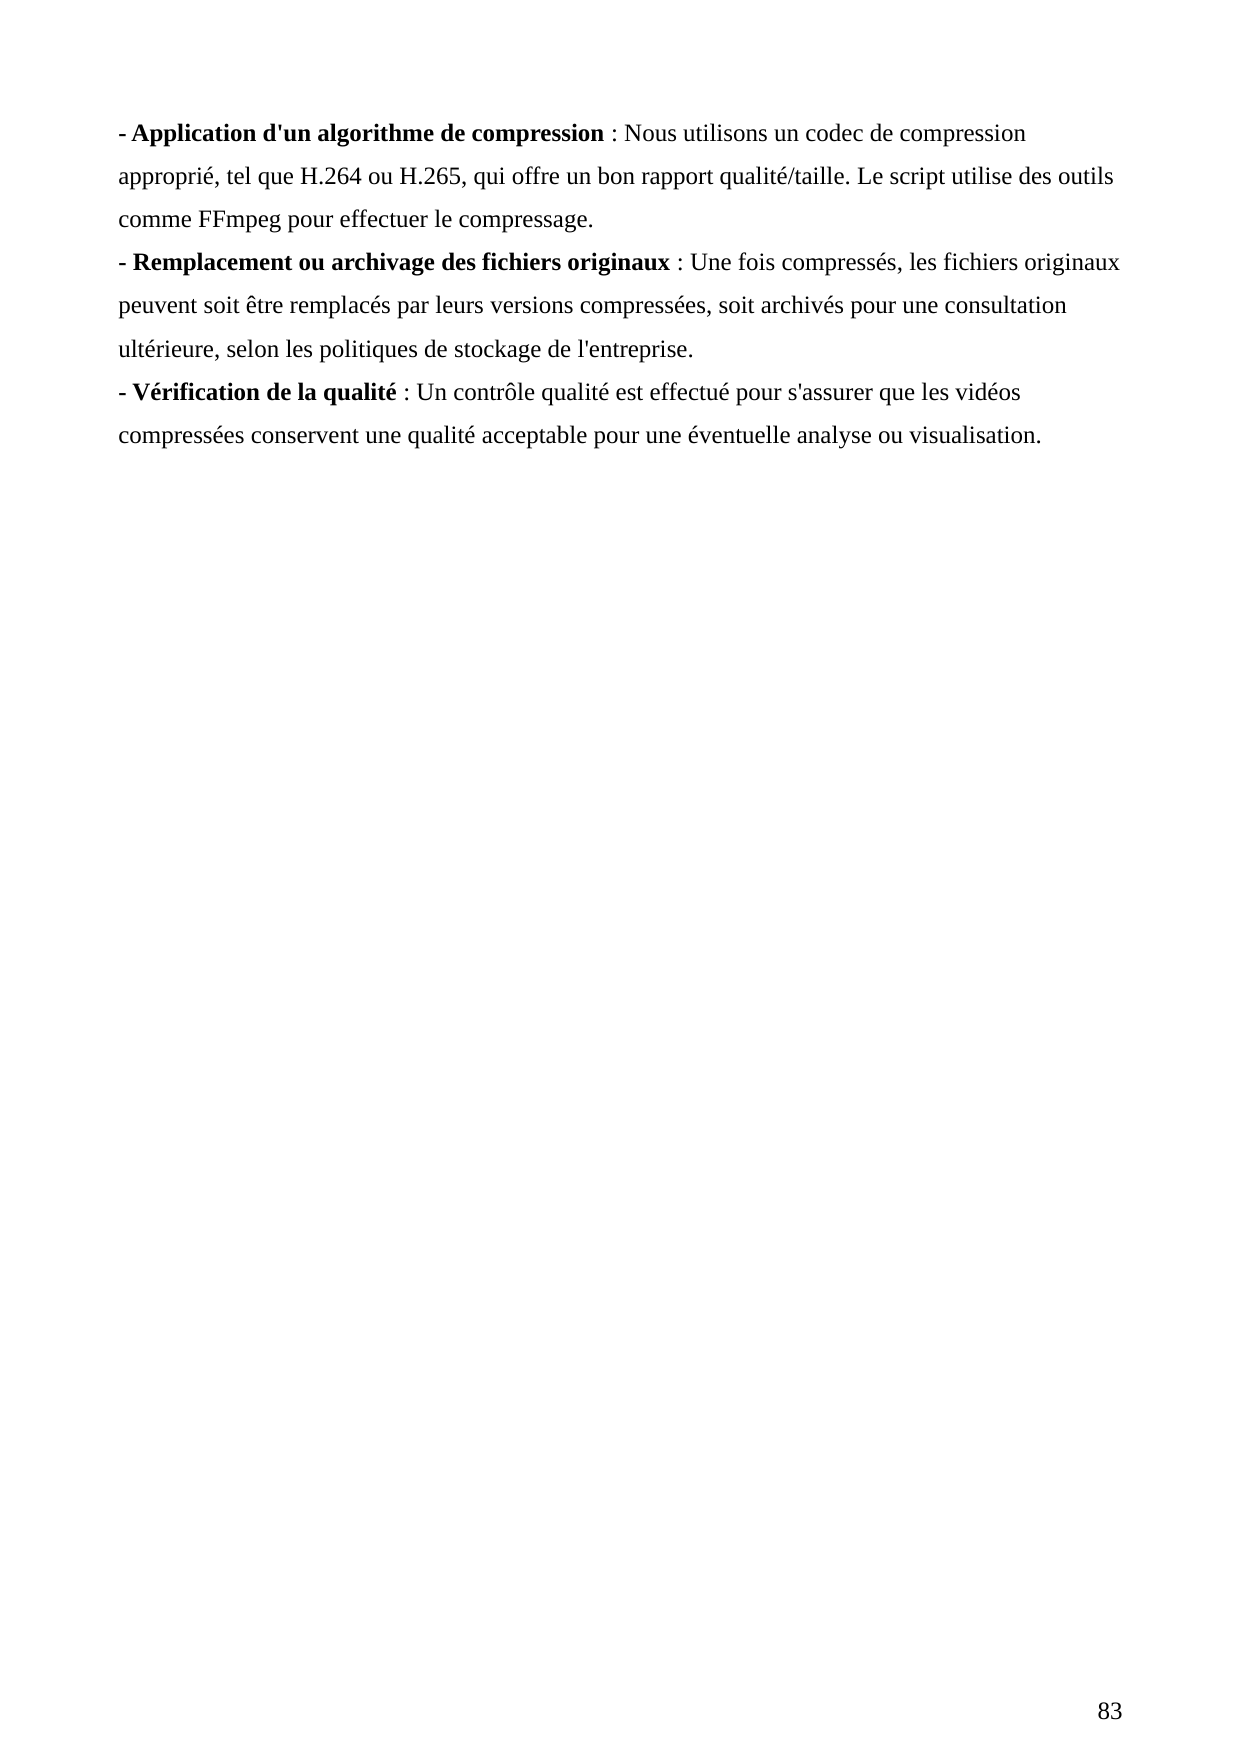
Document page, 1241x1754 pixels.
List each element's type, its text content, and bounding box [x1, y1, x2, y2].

text - Vérification de la qualité : Un contrôle qualité est effectué pour s'assurer que les vidéos compressées conservent une qualité acceptable pour une éventuelle analyse ou visualisation. [118, 377, 1122, 449]
text - Application d'un algorithme de compression : Nous utilisons un codec de compression approprié, tel que H.264 ou H.265, qui offre un bon rapport qualité/taille. Le script utilise des outils comme FFmpeg pour effectuer le compressage. [118, 118, 1122, 233]
text - Remplacement ou archivage des fichiers originaux : Une fois compressés, les fichiers originaux peuvent soit être remplacés par leurs versions compressées, soit archivés pour une consultation ultérieure, selon les politiques de stockage de l'entreprise. [118, 247, 1122, 362]
